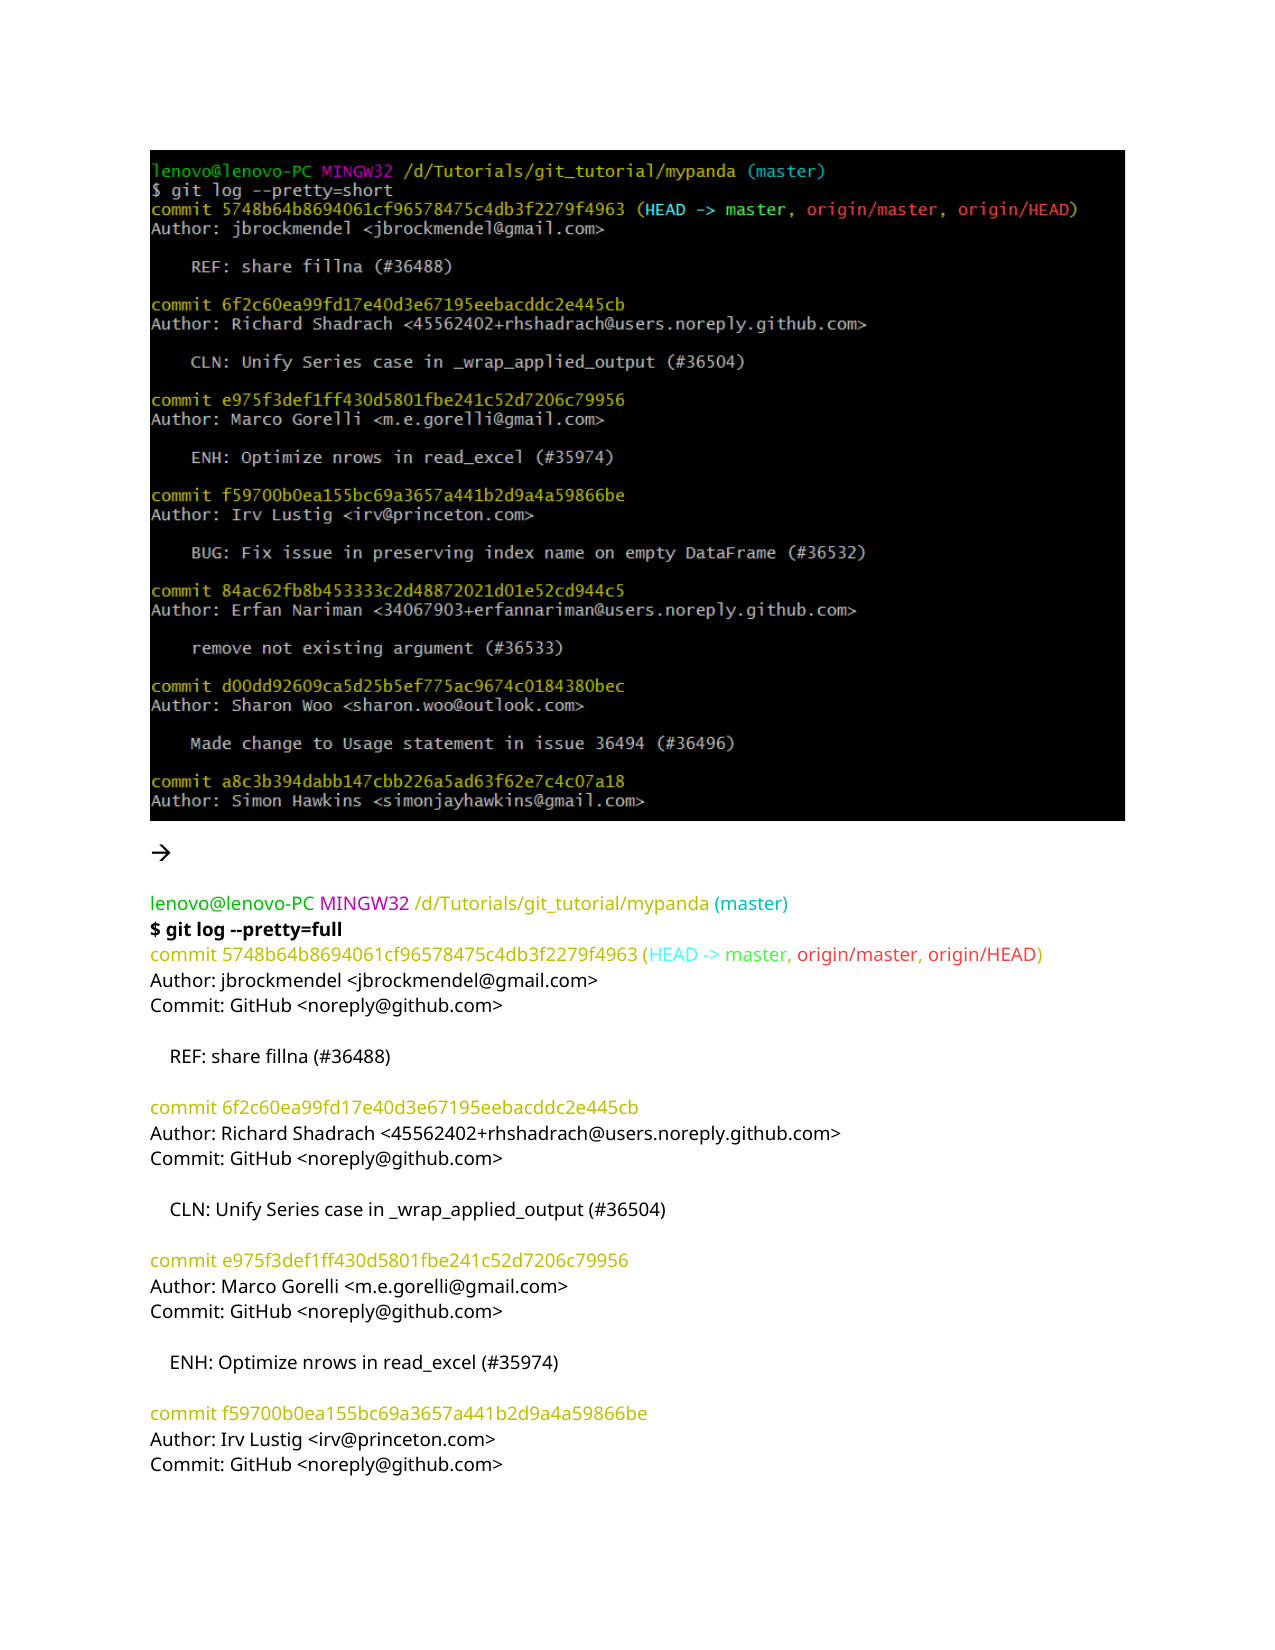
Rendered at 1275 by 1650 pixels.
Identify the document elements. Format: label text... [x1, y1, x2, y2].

text Author: Irv Lustig <irv@princeton.com> [150, 1426, 1125, 1452]
text ENH: Optimize nrows in read_excel (#35974) [150, 1350, 1125, 1375]
text Author: jbrockmendel <jbrockmendel@gmail.com> [150, 967, 1125, 992]
text $ git log --pretty=full [150, 916, 1125, 941]
text commit 5748b64b8694061cf96578475c4db3f2279f4963 (HEAD -> master, origin/master, origin/HEAD) [150, 941, 1125, 967]
text Commit: GitHub <noreply@github.com> [150, 1146, 1125, 1171]
text Commit: GitHub <noreply@github.com> [150, 1452, 1125, 1477]
text Commit: GitHub <noreply@github.com> [150, 992, 1125, 1018]
text Author: Richard Shadrach <45562402+rhshadrach@users.noreply.github.com> [150, 1120, 1125, 1146]
text Author: Marco Gorelli <m.e.gorelli@gmail.com> [150, 1273, 1125, 1299]
text commit f59700b0ea155bc69a3657a441b2d9a4a59866be [150, 1401, 1125, 1426]
text REF: share fillna (#36488) [150, 1043, 1125, 1069]
text commit e975f3def1ff430d5801fbe241c52d7206c79956 [150, 1248, 1125, 1273]
text Commit: GitHub <noreply@github.com> [150, 1299, 1125, 1324]
text CLN: Unify Series case in _wrap_applied_output (#36504) [150, 1197, 1125, 1222]
text commit 6f2c60ea99fd17e40d3e67195eebacddc2e445cb [150, 1094, 1125, 1120]
picture [150, 150, 1125, 821]
text lenovo@lenovo-PC MINGW32 /d/Tutorials/git_tutorial/mypanda (master) [150, 890, 1125, 916]
